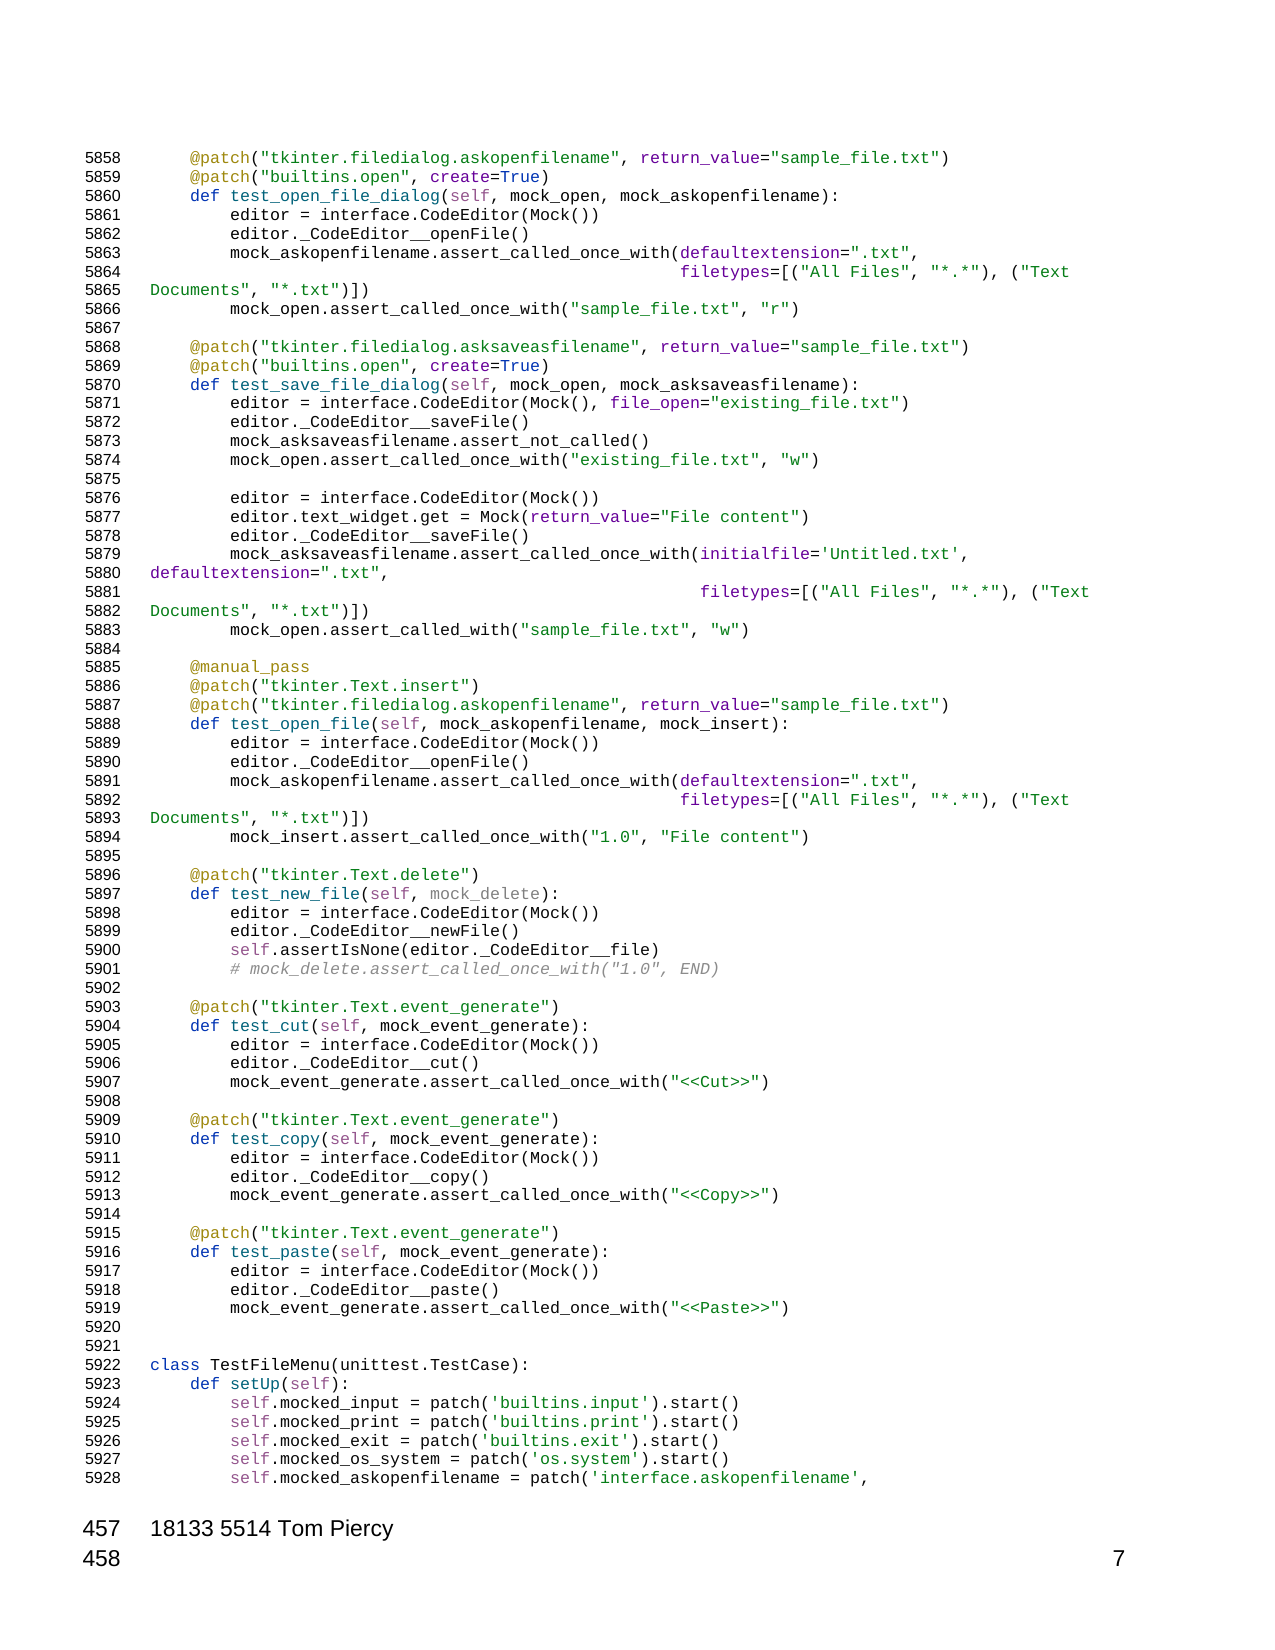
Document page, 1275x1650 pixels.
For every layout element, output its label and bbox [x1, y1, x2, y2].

text [150, 150, 1125, 1489]
picture [321, 890, 329, 899]
picture [331, 192, 339, 201]
picture [331, 720, 339, 729]
picture [331, 381, 339, 390]
